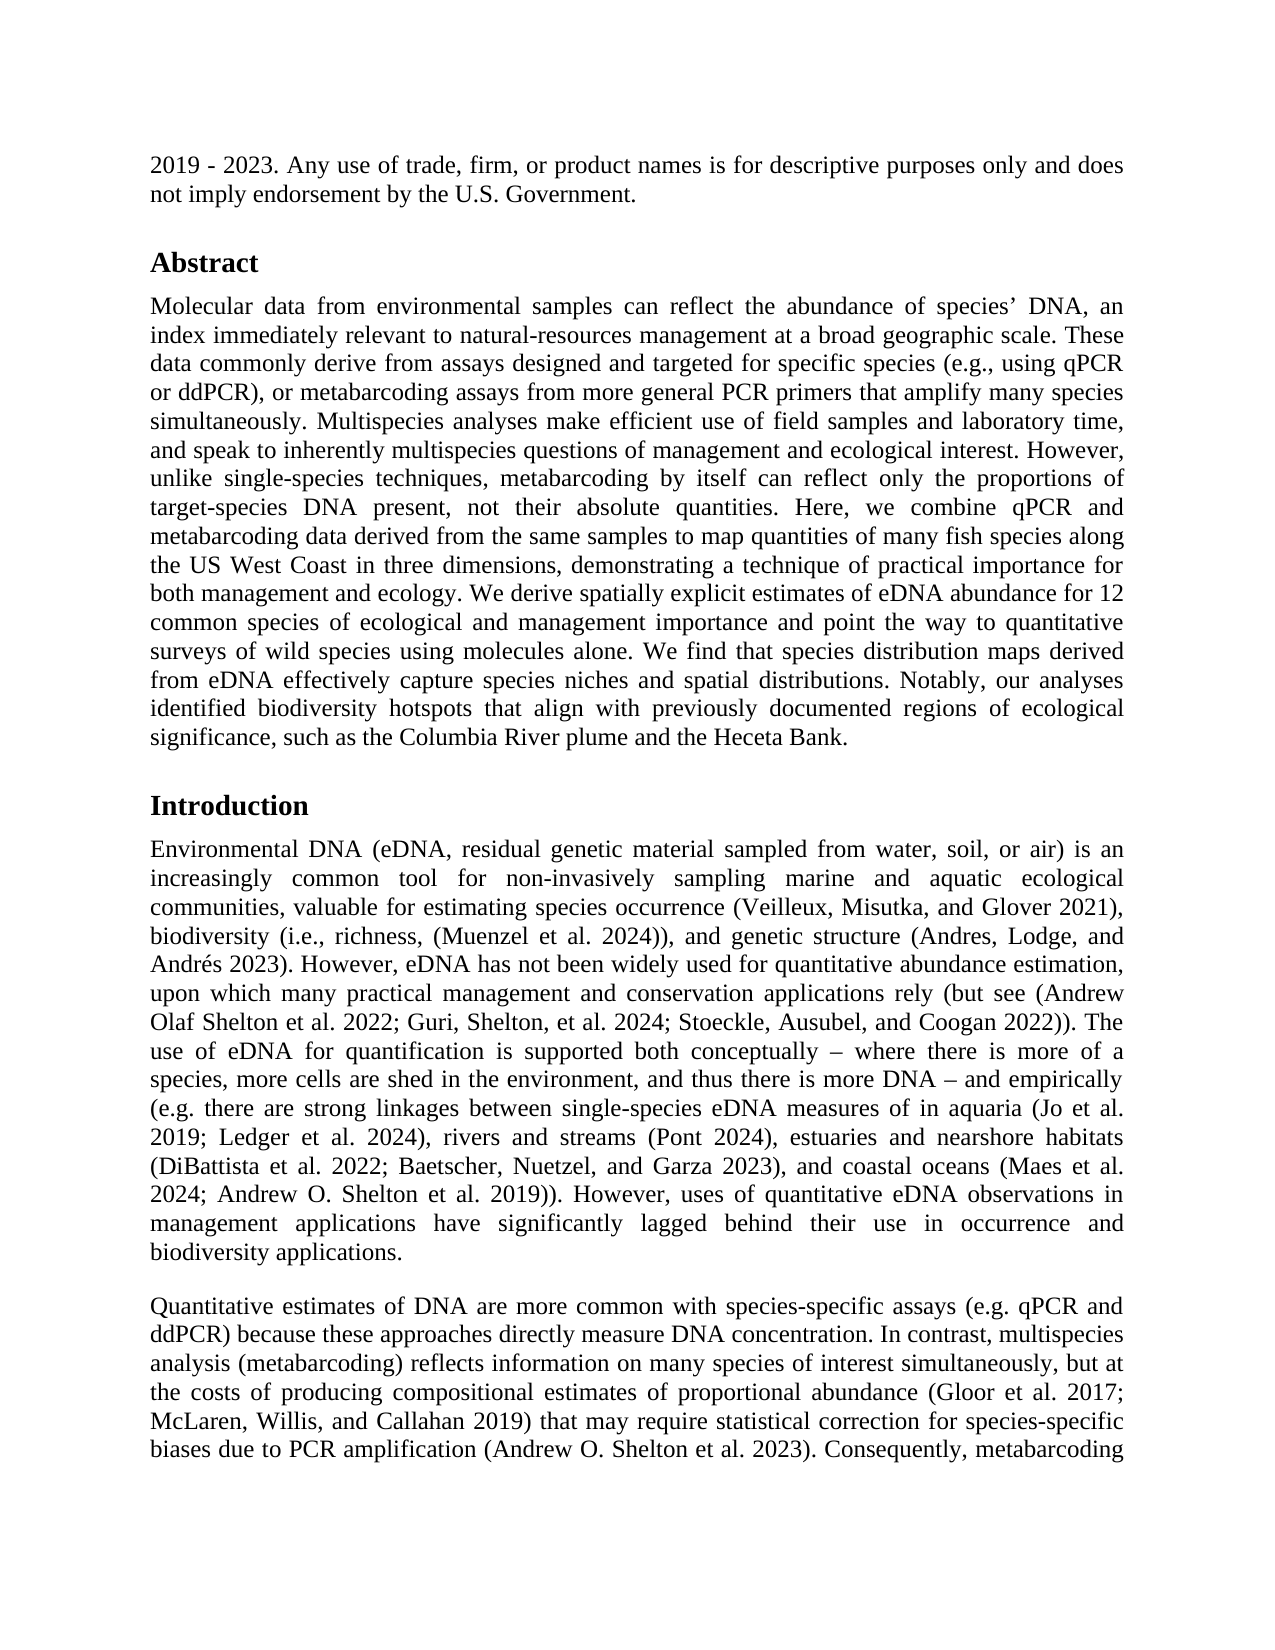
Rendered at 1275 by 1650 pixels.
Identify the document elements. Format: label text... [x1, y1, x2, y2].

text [150, 1291, 1125, 1463]
text Molecular data from environmental samples can reflect the abundance of species’ DNA, an index immediately relevant to natural-resources management at a broad geographic scale. These data commonly derive from assays designed and targeted for specific species (e.g., using qPCR or ddPCR), or metabarcoding assays from more general PCR primers that amplify many species simultaneously. Multispecies analyses make efficient use of field samples and laboratory time, and speak to inherently multispecies questions of management and ecological interest. However, unlike single-species techniques, metabarcoding by itself can reflect only the proportions of target-species DNA present, not their absolute quantities. Here, we combine qPCR and metabarcoding data derived from the same samples to map quantities of many fish species along the US West Coast in three dimensions, demonstrating a technique of practical importance for both management and ecology. We derive spatially explicit estimates of eDNA abundance for 12 common species of ecological and management importance and point the way to quantitative surveys of wild species using molecules alone. We find that species distribution maps derived from eDNA effectively capture species niches and spatial distributions. Notably, our analyses identified biodiversity hotspots that align with previously documented regions of ecological significance, such as the Columbia River plume and the Heceta Bank. [150, 291, 1125, 751]
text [150, 150, 1125, 207]
subtitle Abstract [150, 245, 1125, 278]
subtitle Introduction [150, 788, 1125, 822]
text Environmental DNA (eDNA, residual genetic material sampled from water, soil, or air) is an increasingly common tool for non-invasively sampling marine and aquatic ecological communities, valuable for estimating species occurrence (Veilleux, Misutka, and Glover 2021), biodiversity (i.e., richness, (Muenzel et al. 2024)), and genetic structure (Andres, Lodge, and Andrés 2023). However, eDNA has not been widely used for quantitative abundance estimation, upon which many practical management and conservation applications rely (but see (Andrew Olaf Shelton et al. 2022; Guri, Shelton, et al. 2024; Stoeckle, Ausubel, and Coogan 2022)). The use of eDNA for quantification is supported both conceptually – where there is more of a species, more cells are shed in the environment, and thus there is more DNA – and empirically (e.g. there are strong linkages between single-species eDNA measures of in aquaria (Jo et al. 2019; Ledger et al. 2024), rivers and streams (Pont 2024), estuaries and nearshore habitats (DiBattista et al. 2022; Baetscher, Nuetzel, and Garza 2023), and coastal oceans (Maes et al. 2024; Andrew O. Shelton et al. 2019)). However, uses of quantitative eDNA observations in management applications have significantly lagged behind their use in occurrence and biodiversity applications. [150, 834, 1125, 1266]
